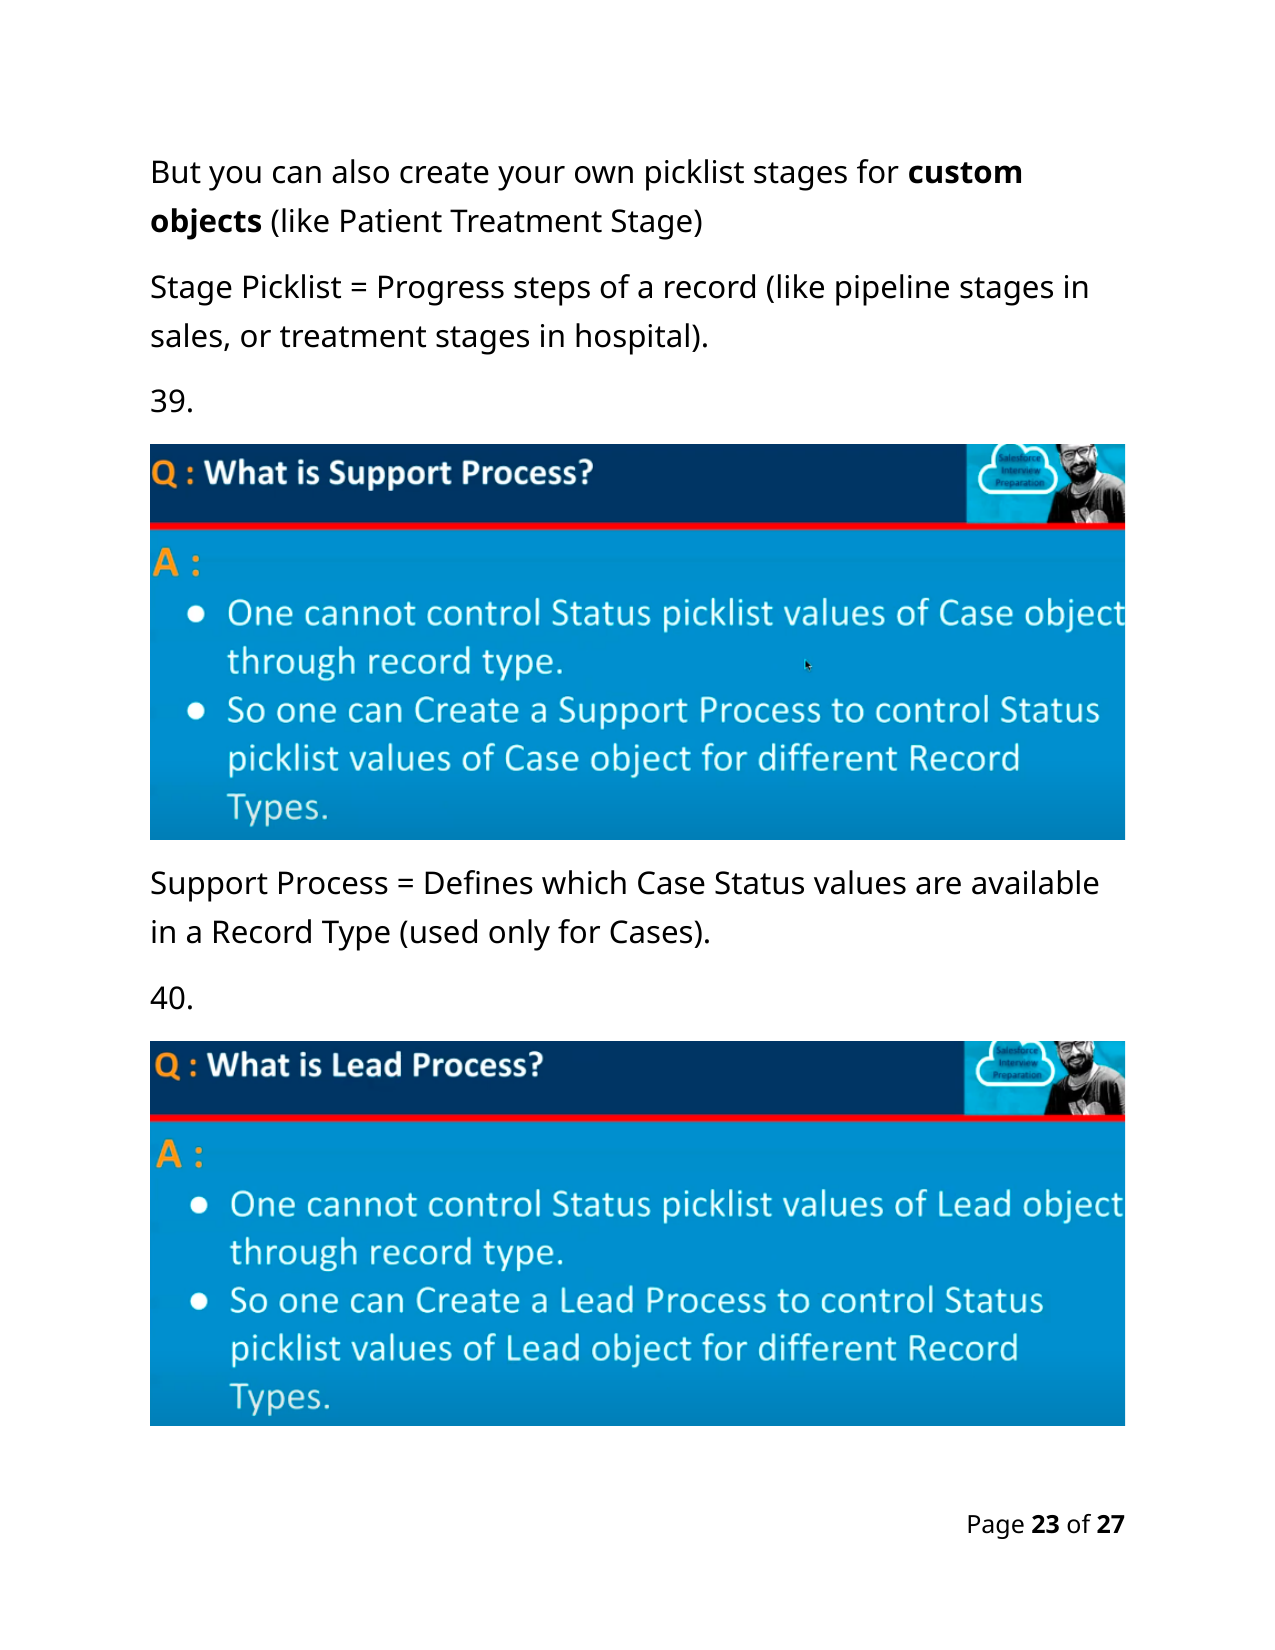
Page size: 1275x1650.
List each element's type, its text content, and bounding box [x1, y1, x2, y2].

picture [1087, 703, 1099, 722]
picture [572, 1193, 581, 1216]
picture [1065, 1199, 1070, 1223]
picture [472, 1294, 485, 1313]
picture [308, 1294, 316, 1312]
picture [789, 743, 799, 770]
picture [486, 603, 496, 625]
picture [420, 1342, 435, 1360]
picture [280, 1294, 296, 1313]
picture [382, 655, 397, 673]
picture [967, 752, 984, 770]
picture [400, 1343, 414, 1360]
picture [302, 1246, 316, 1264]
picture [497, 655, 512, 680]
picture [247, 703, 264, 722]
picture [489, 699, 499, 722]
picture [1067, 607, 1072, 632]
text Support Process = Defines which Case Status values are available in a Record Type (used only for Cases). [150, 861, 1125, 953]
picture [1115, 603, 1125, 625]
picture [784, 1199, 798, 1216]
picture [554, 1191, 568, 1216]
picture [323, 1294, 337, 1313]
picture [593, 1342, 609, 1360]
picture [978, 444, 1058, 495]
picture [572, 603, 581, 625]
picture [735, 703, 751, 722]
picture [886, 1338, 895, 1360]
picture [813, 752, 828, 770]
picture [955, 1198, 970, 1216]
picture [262, 1342, 274, 1360]
picture [1034, 703, 1047, 722]
picture [978, 1294, 992, 1313]
picture [935, 700, 944, 722]
picture [277, 744, 291, 770]
picture [345, 1198, 359, 1216]
picture [256, 606, 271, 624]
picture [483, 651, 493, 673]
picture [406, 1194, 416, 1216]
picture [446, 1198, 462, 1216]
picture [833, 699, 843, 722]
picture [615, 1334, 630, 1360]
picture [701, 697, 717, 721]
picture [429, 1198, 442, 1216]
picture [1002, 697, 1016, 722]
picture [778, 1290, 788, 1312]
picture [302, 1294, 307, 1312]
picture [665, 606, 680, 632]
picture [528, 752, 541, 770]
picture [517, 1246, 533, 1270]
picture [773, 703, 788, 722]
picture [801, 743, 811, 770]
picture [694, 606, 707, 625]
picture [464, 1342, 481, 1360]
picture [813, 1342, 828, 1360]
picture [761, 1193, 771, 1216]
picture [368, 1294, 382, 1313]
picture [1098, 606, 1111, 625]
picture [390, 1335, 394, 1359]
picture [633, 1343, 639, 1367]
picture [402, 655, 415, 673]
picture [603, 1194, 613, 1216]
picture [468, 1198, 482, 1216]
picture [428, 606, 441, 625]
picture [639, 606, 650, 625]
picture [793, 703, 804, 722]
picture [739, 1294, 750, 1313]
picture [748, 606, 759, 625]
picture [188, 606, 204, 622]
picture [1026, 606, 1043, 625]
picture [249, 1391, 263, 1415]
picture [366, 1198, 380, 1215]
picture [231, 1242, 241, 1264]
picture [231, 1383, 247, 1408]
picture [950, 1342, 963, 1360]
picture [463, 752, 480, 770]
picture [645, 1342, 660, 1360]
picture [266, 800, 282, 826]
picture [419, 655, 435, 673]
picture [244, 647, 258, 673]
picture [951, 752, 964, 770]
picture [438, 703, 447, 722]
picture [910, 1336, 925, 1360]
picture [867, 1342, 881, 1360]
picture [585, 1198, 599, 1216]
picture [737, 752, 746, 770]
picture [501, 607, 510, 625]
picture [352, 1294, 364, 1313]
picture [300, 703, 314, 722]
picture [514, 1198, 531, 1216]
picture [747, 1198, 758, 1216]
picture [417, 1287, 435, 1313]
picture [306, 606, 318, 625]
picture [364, 606, 379, 624]
picture [451, 703, 465, 722]
picture [394, 1294, 403, 1311]
picture [487, 1194, 497, 1216]
picture [975, 1198, 988, 1216]
picture [246, 1238, 260, 1264]
picture [325, 1198, 338, 1216]
picture [388, 1295, 393, 1311]
picture [591, 752, 608, 770]
picture [887, 748, 896, 770]
picture [719, 1294, 734, 1313]
picture [877, 703, 889, 722]
picture [340, 647, 354, 673]
picture [280, 1334, 293, 1360]
picture [442, 1246, 452, 1264]
picture [754, 1294, 765, 1313]
picture [1049, 598, 1064, 625]
picture [601, 703, 617, 729]
picture [233, 1342, 248, 1366]
picture [762, 602, 772, 625]
picture [644, 752, 659, 770]
picture [508, 1336, 519, 1360]
picture [229, 600, 251, 625]
picture [853, 606, 868, 625]
picture [846, 752, 862, 770]
picture [756, 703, 768, 722]
picture [703, 743, 712, 770]
picture [157, 1139, 181, 1168]
picture [537, 655, 552, 673]
picture [547, 752, 558, 770]
picture [444, 606, 461, 625]
picture [669, 1294, 678, 1311]
picture [229, 697, 243, 722]
picture [153, 547, 178, 576]
picture [366, 703, 380, 722]
picture [839, 1294, 856, 1313]
picture [693, 1198, 706, 1216]
picture [808, 703, 819, 722]
picture [309, 1198, 321, 1216]
picture [490, 1290, 500, 1313]
picture [439, 752, 450, 770]
picture [533, 1294, 546, 1313]
picture [759, 744, 775, 770]
picture [232, 1191, 253, 1216]
picture [941, 600, 958, 625]
picture [260, 752, 272, 770]
picture [618, 607, 632, 625]
picture [330, 1338, 339, 1360]
picture [353, 1342, 367, 1360]
picture [975, 1041, 1055, 1087]
picture [916, 703, 931, 722]
picture [232, 1287, 246, 1313]
picture [280, 1246, 296, 1264]
picture [306, 800, 317, 819]
picture [503, 703, 518, 722]
picture [861, 1294, 876, 1311]
picture [834, 1342, 842, 1360]
picture [760, 1334, 775, 1360]
picture [988, 1342, 997, 1359]
picture [485, 1242, 494, 1264]
picture [246, 801, 261, 826]
picture [1024, 1198, 1040, 1216]
picture [384, 606, 401, 625]
picture [950, 703, 959, 721]
picture [664, 752, 677, 770]
picture [908, 1294, 924, 1313]
picture [562, 1288, 574, 1312]
picture [370, 655, 379, 673]
picture [823, 1294, 835, 1312]
picture [537, 1246, 553, 1264]
picture [563, 1334, 578, 1360]
picture [532, 703, 546, 722]
picture [996, 1290, 1006, 1312]
picture [931, 752, 946, 770]
text 39. [150, 379, 1125, 422]
picture [502, 1198, 511, 1216]
picture [467, 606, 481, 625]
picture [544, 1342, 557, 1360]
picture [343, 606, 358, 625]
picture [894, 703, 910, 722]
picture [622, 703, 638, 729]
picture [286, 800, 302, 819]
picture [964, 1290, 974, 1312]
picture [846, 703, 863, 722]
picture [897, 606, 914, 625]
text But you can also create your own picklist stages for custom objects (like Patient Treatment Stage) [150, 150, 1125, 242]
picture [372, 1246, 380, 1264]
picture [617, 1286, 632, 1312]
picture [1112, 1194, 1122, 1216]
picture [250, 1294, 267, 1313]
picture [404, 1246, 416, 1264]
picture [681, 1294, 698, 1313]
picture [981, 606, 992, 625]
picture [398, 752, 413, 770]
picture [947, 1287, 961, 1313]
picture [513, 606, 530, 625]
picture [351, 752, 365, 770]
text Stage Picklist = Progress steps of a record (like pipeline stages in sales, or treatment stages in hospital). [150, 264, 1125, 356]
picture [277, 606, 292, 625]
picture [1067, 704, 1082, 722]
picture [484, 743, 494, 770]
picture [648, 1287, 663, 1312]
picture [321, 703, 335, 722]
picture [524, 1342, 538, 1360]
picture [577, 1294, 593, 1313]
picture [150, 1041, 1125, 1122]
picture [715, 1342, 732, 1360]
picture [940, 1192, 952, 1216]
picture [681, 748, 689, 770]
picture [785, 607, 799, 625]
picture [498, 1246, 513, 1270]
picture [833, 607, 847, 625]
picture [321, 1246, 336, 1271]
picture [230, 752, 245, 777]
picture [268, 1246, 276, 1264]
picture [517, 655, 532, 680]
picture [867, 752, 882, 770]
picture [711, 1190, 724, 1216]
picture [664, 1198, 680, 1223]
picture [191, 1293, 207, 1309]
picture [585, 606, 598, 625]
picture [1046, 1190, 1062, 1216]
picture [386, 1198, 403, 1216]
picture [639, 1198, 649, 1216]
picture [614, 744, 629, 770]
picture [805, 663, 811, 670]
picture [188, 703, 204, 719]
picture [323, 606, 336, 625]
picture [259, 1198, 273, 1216]
picture [681, 1338, 690, 1360]
picture [930, 1342, 945, 1360]
picture [150, 444, 1125, 530]
picture [342, 1237, 356, 1264]
picture [471, 703, 484, 722]
picture [228, 794, 245, 818]
picture [803, 606, 817, 625]
picture [1078, 606, 1093, 625]
picture [962, 703, 979, 722]
picture [504, 1294, 519, 1313]
picture [994, 1190, 1009, 1216]
picture [802, 1198, 816, 1216]
picture [846, 1342, 861, 1360]
picture [191, 1197, 207, 1213]
picture [664, 1342, 677, 1360]
picture [455, 1238, 470, 1264]
picture [642, 703, 659, 722]
picture [896, 1198, 912, 1216]
picture [715, 752, 731, 770]
picture [704, 1334, 713, 1359]
picture [1001, 1334, 1016, 1360]
picture [1096, 1198, 1109, 1216]
picture [370, 1342, 384, 1360]
picture [560, 697, 574, 722]
picture [452, 1294, 467, 1313]
picture [419, 752, 434, 770]
picture [1031, 1294, 1042, 1313]
picture [632, 752, 638, 777]
picture [269, 1390, 284, 1415]
picture [277, 655, 294, 673]
picture [229, 651, 238, 673]
picture [277, 703, 294, 722]
picture [737, 1342, 746, 1360]
picture [309, 1390, 320, 1409]
picture [369, 752, 382, 770]
picture [895, 1294, 904, 1311]
picture [997, 606, 1012, 625]
picture [990, 752, 999, 770]
picture [722, 703, 731, 721]
picture [665, 703, 674, 721]
picture [1020, 699, 1030, 722]
picture [562, 752, 578, 770]
picture [1003, 744, 1018, 770]
picture [319, 655, 334, 680]
picture [880, 1290, 890, 1312]
picture [598, 1294, 611, 1313]
picture [1052, 699, 1061, 722]
picture [912, 745, 927, 770]
picture [420, 1246, 437, 1264]
picture [289, 1390, 304, 1409]
picture [265, 655, 274, 673]
picture [440, 1342, 451, 1360]
picture [580, 704, 594, 722]
picture [834, 752, 843, 770]
picture [280, 1198, 294, 1216]
picture [1011, 1295, 1026, 1313]
picture [702, 1294, 715, 1313]
picture [405, 603, 414, 625]
picture [384, 1246, 399, 1264]
picture [439, 1294, 449, 1312]
picture [962, 606, 975, 625]
picture [300, 655, 314, 673]
picture [966, 1342, 983, 1360]
picture [801, 1334, 810, 1360]
picture [603, 603, 613, 625]
text 40. [150, 976, 1125, 1018]
picture [506, 745, 523, 770]
picture [831, 1199, 846, 1216]
picture [453, 647, 469, 673]
picture [918, 598, 928, 624]
picture [313, 752, 324, 770]
picture [386, 703, 401, 721]
picture [677, 700, 687, 722]
picture [441, 655, 450, 673]
picture [917, 1190, 926, 1216]
picture [789, 1334, 799, 1360]
picture [416, 697, 433, 722]
picture [315, 1342, 326, 1360]
picture [485, 1334, 495, 1360]
picture [553, 600, 568, 625]
picture [618, 1199, 632, 1216]
picture [328, 748, 337, 770]
picture [873, 606, 884, 625]
picture [1076, 1198, 1091, 1216]
picture [350, 703, 362, 722]
picture [792, 1294, 809, 1313]
picture [851, 1198, 867, 1216]
picture [711, 599, 725, 624]
picture [871, 1198, 882, 1216]
